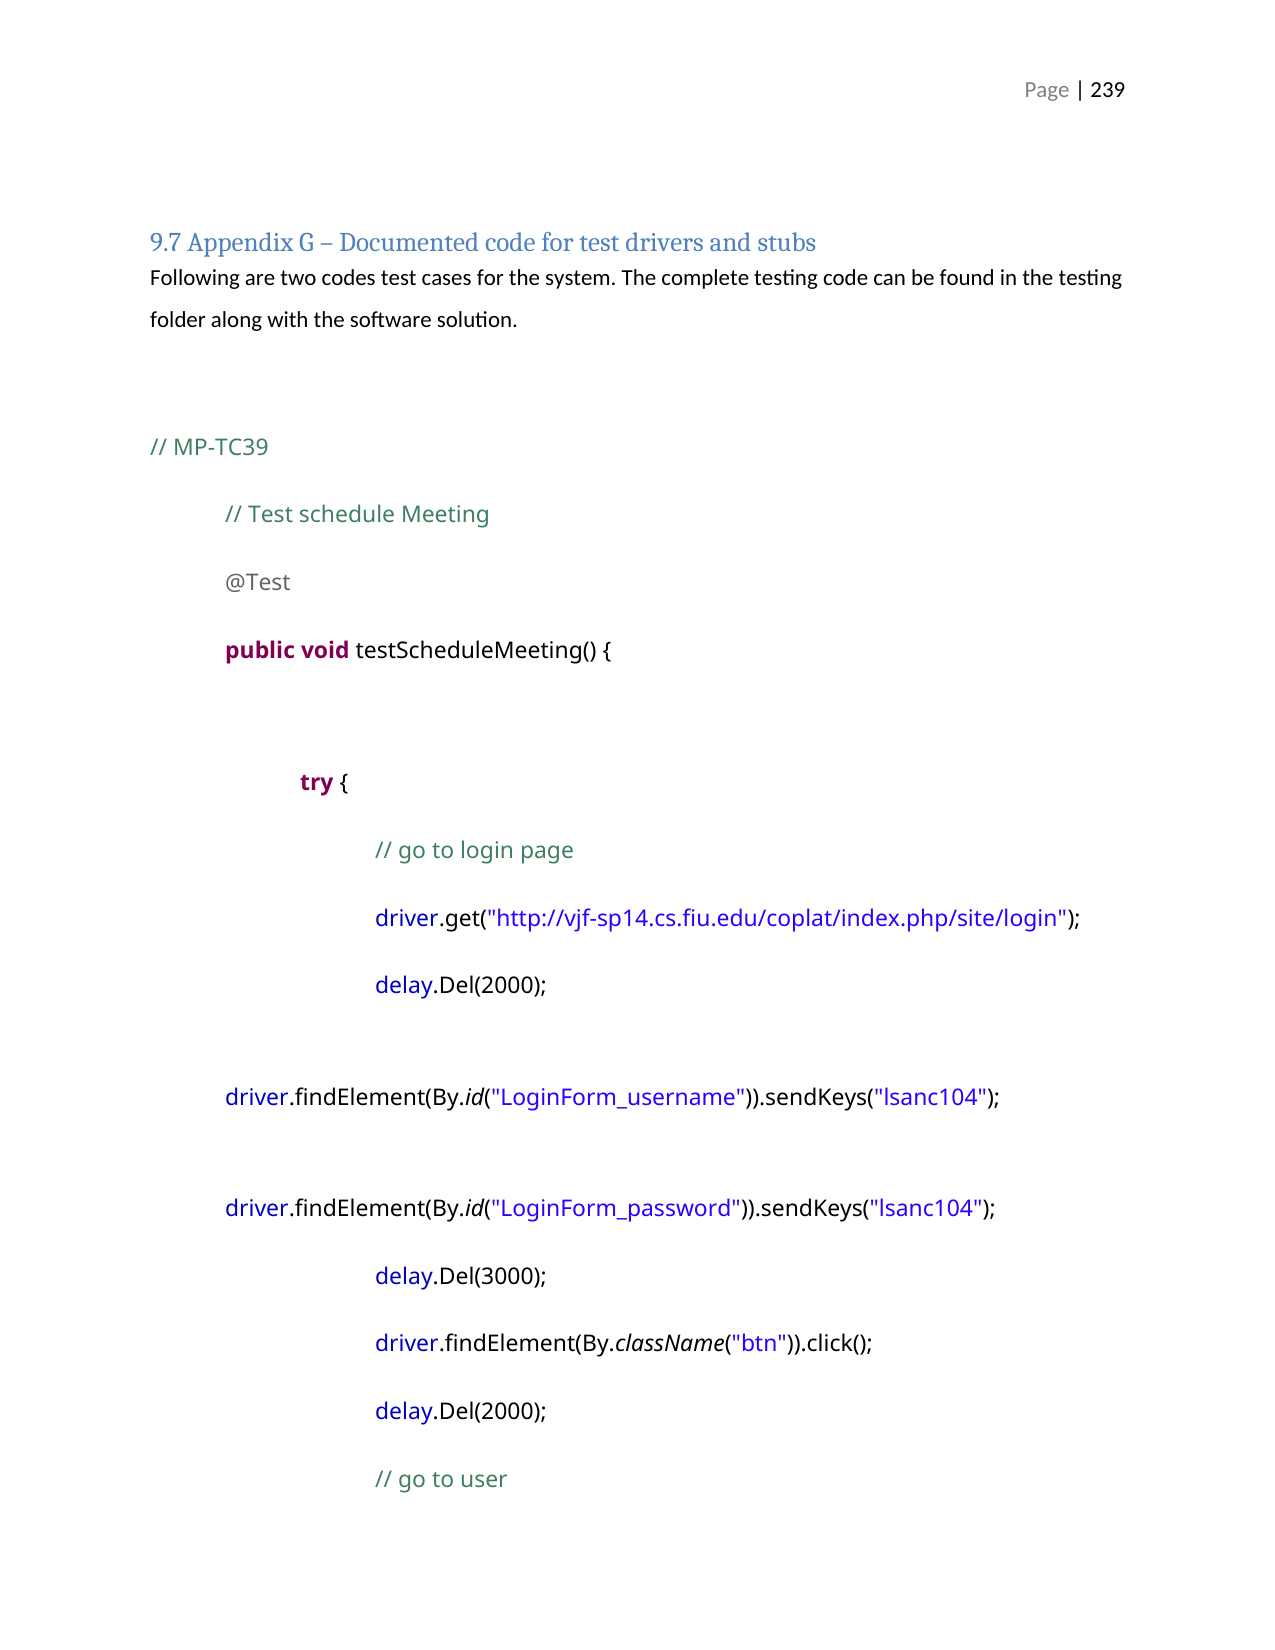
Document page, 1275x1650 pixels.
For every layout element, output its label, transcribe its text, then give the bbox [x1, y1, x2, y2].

text driver.findElement(By.className("btn")).click(); [150, 1327, 1125, 1358]
text delay.Del(2000); [150, 1395, 1125, 1426]
text @Test [150, 566, 1125, 597]
text // Test schedule Meeting [150, 498, 1125, 530]
text driver.get("http://vjf-sp14.cs.fiu.edu/coplat/index.php/site/login"); [150, 901, 1125, 933]
text public void testScheduleMeeting() { [150, 634, 1125, 665]
text driver.findElement(By.id("LoginForm_username")).sendKeys("lsanc104"); [150, 1037, 1125, 1112]
text // MP-TC39 [150, 431, 1125, 462]
text // go to user [150, 1463, 1125, 1494]
text // go to login page [150, 834, 1125, 865]
text try { [150, 766, 1125, 797]
text driver.findElement(By.id("LoginForm_password")).sendKeys("lsanc104"); [150, 1148, 1125, 1223]
text Following are two codes test cases for the system. The complete testing code can be found in the testing folder along with the software solution. [150, 263, 1125, 333]
text delay.Del(2000); [150, 969, 1125, 1000]
text delay.Del(3000); [150, 1259, 1125, 1291]
subtitle 9.7 Appendix G – Documented code for test drivers and stubs [150, 227, 1125, 258]
